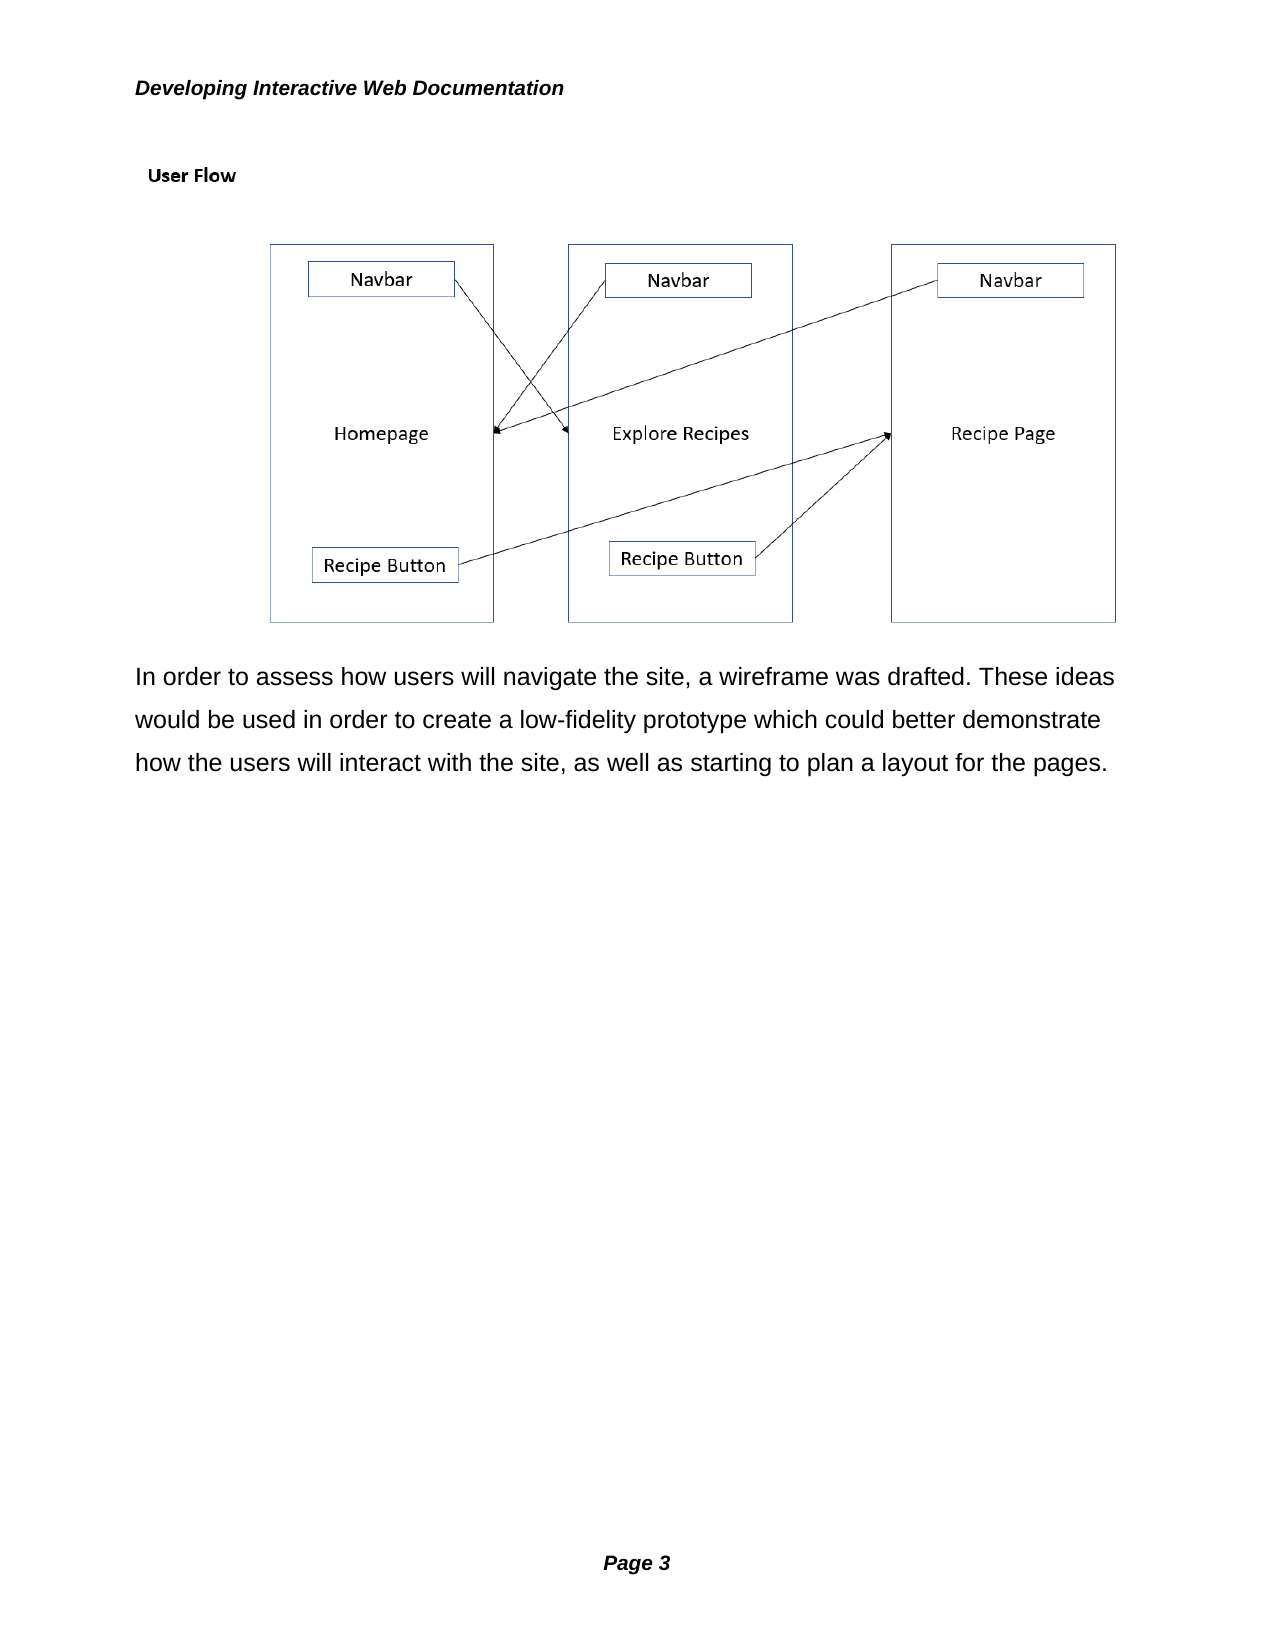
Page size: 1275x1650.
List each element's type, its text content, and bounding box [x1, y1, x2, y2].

text In order to assess how users will navigate the site, a wireframe was drafted. These ideas would be used in order to create a low-fidelity prototype which could better demonstrate how the users will interact with the site, as well as starting to plan a layout for the pages. [135, 662, 1140, 777]
picture [135, 150, 1140, 633]
